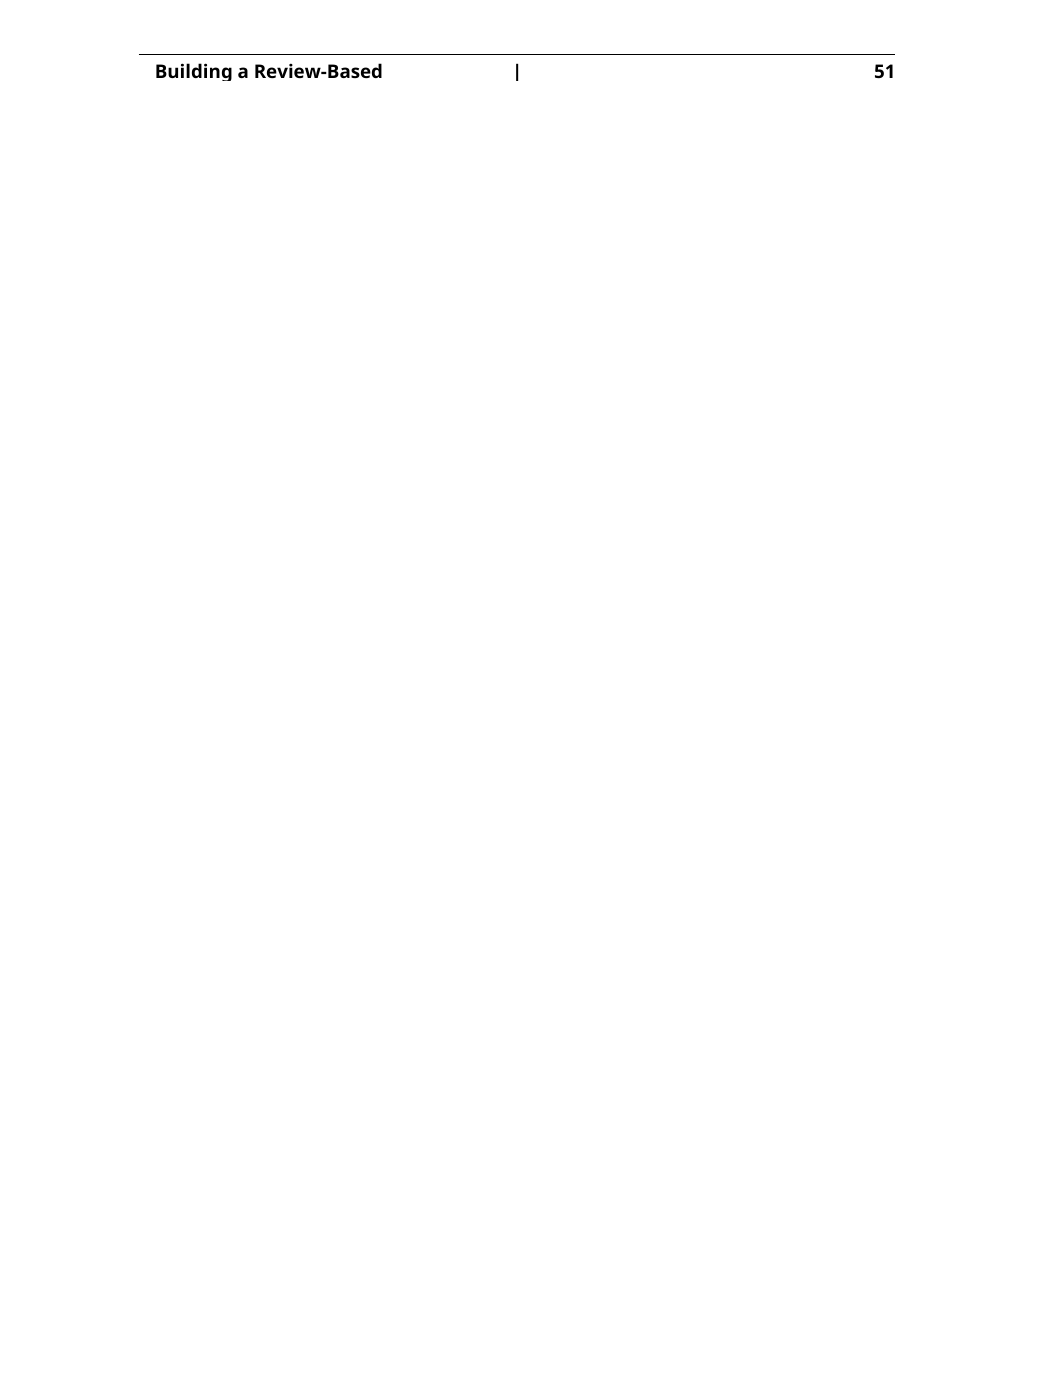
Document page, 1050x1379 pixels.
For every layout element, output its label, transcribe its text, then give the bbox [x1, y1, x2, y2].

table_header Building a Review-Based QA System [139, 55, 391, 81]
table_header | [391, 55, 643, 81]
table_header 51 [643, 55, 895, 81]
